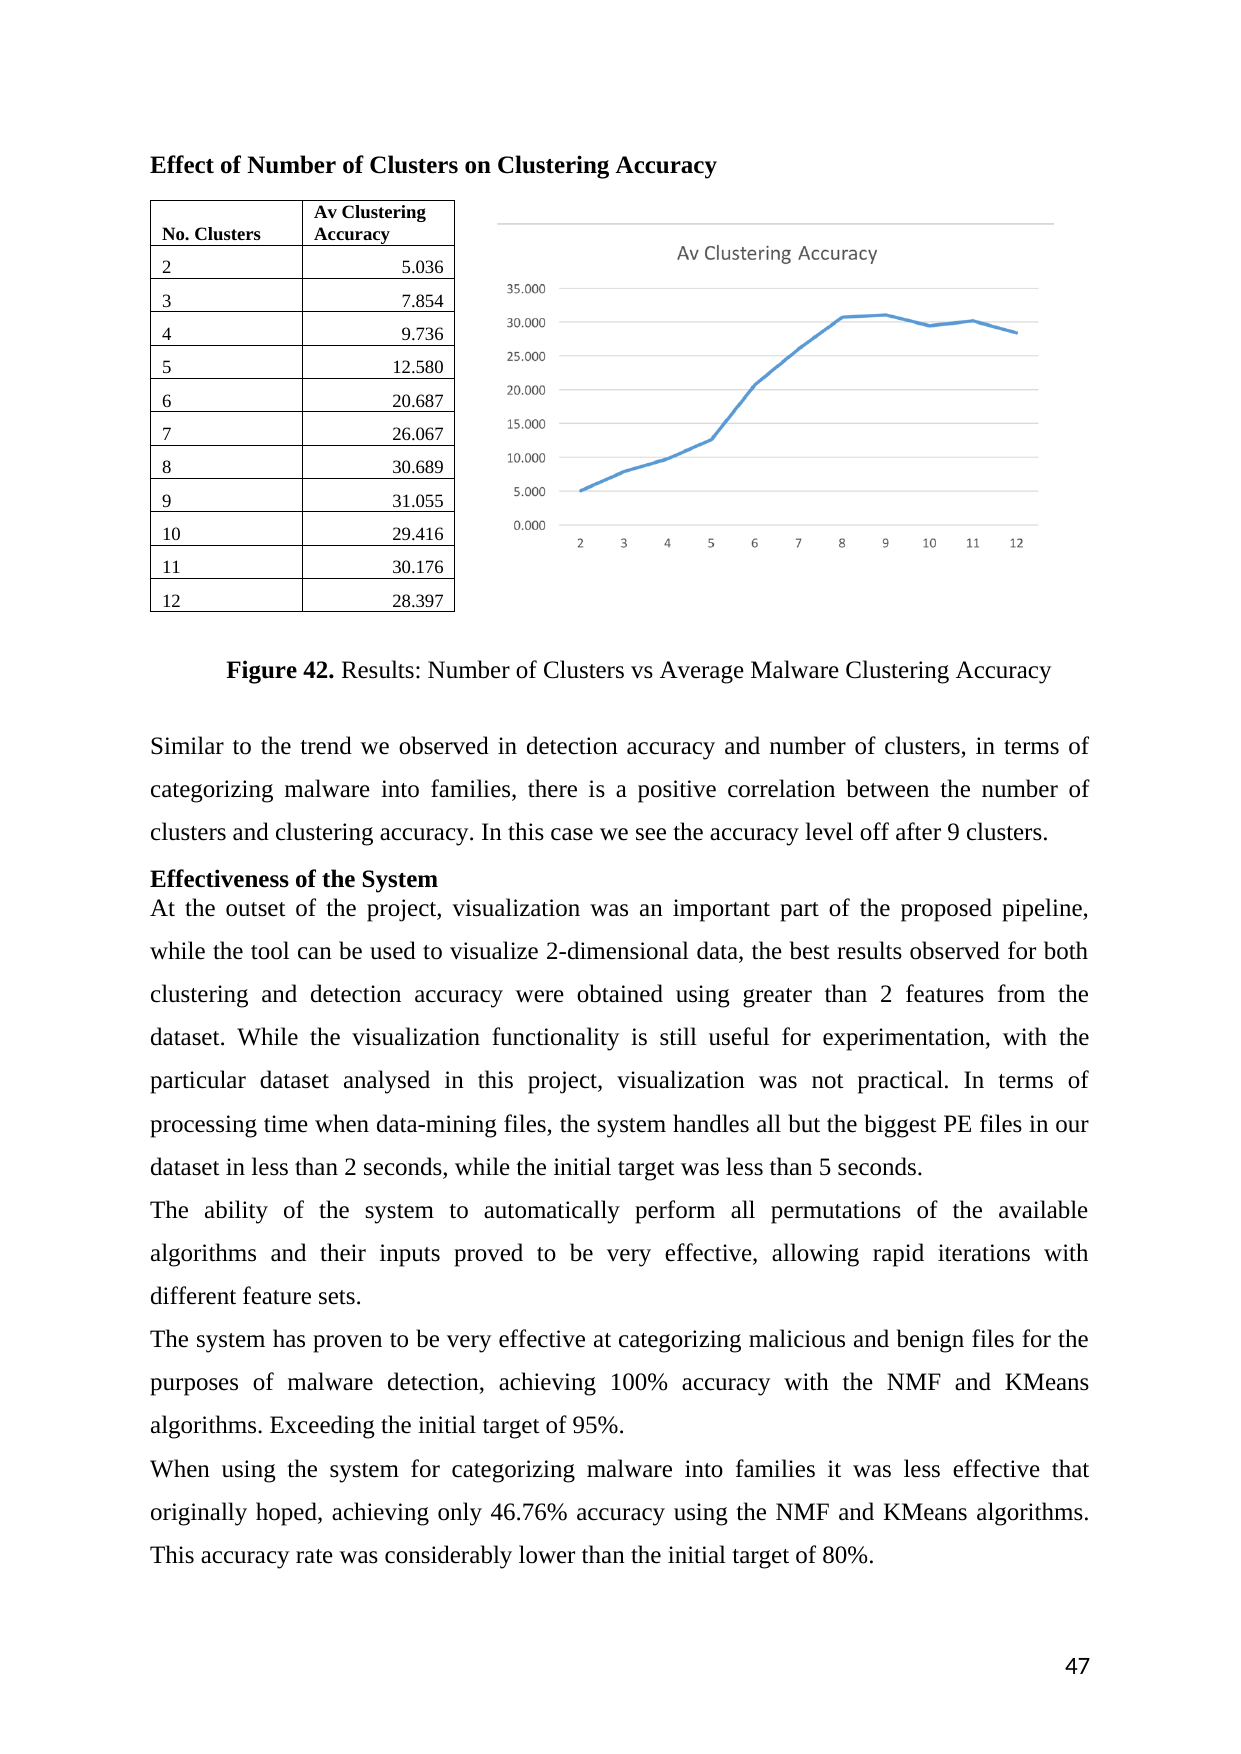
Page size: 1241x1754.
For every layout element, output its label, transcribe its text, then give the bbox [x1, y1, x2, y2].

table_cell 10 [151, 512, 302, 544]
table_cell 30.176 [303, 546, 454, 578]
table_header Av Clustering Accuracy [303, 201, 454, 244]
table_cell 29.416 [303, 512, 454, 544]
table_cell 7.854 [303, 279, 454, 311]
table_cell 9 [151, 479, 302, 511]
table_cell 20.687 [303, 379, 454, 411]
table_cell 9.736 [303, 312, 454, 344]
table_cell 30.689 [303, 446, 454, 478]
text The ability of the system to automatically perform all permutations of the available algorithms and their inputs proved to be very effective, allowing rapid iterations with different feature sets. [150, 1195, 1090, 1310]
table_cell 5 [151, 346, 302, 378]
table_cell 6 [151, 379, 302, 411]
table_cell 31.055 [303, 479, 454, 511]
text Similar to the trend we observed in detection accuracy and number of clusters, in terms of categorizing malware into families, there is a positive correlation between the number of clusters and clustering accuracy. In this case we see the accuracy level off after 9 clusters. [150, 731, 1090, 846]
table_cell 28.397 [303, 579, 454, 611]
table_cell 12 [151, 579, 302, 611]
table_cell 12.580 [303, 346, 454, 378]
table_header No. Clusters [151, 201, 302, 244]
text Figure 42. Results: Number of Clusters vs Average Malware Clustering Accuracy [187, 655, 1090, 684]
table_cell 4 [151, 312, 302, 344]
subtitle Effectiveness of the System [150, 864, 1090, 893]
table_cell 5.036 [303, 246, 454, 278]
table_cell 3 [151, 279, 302, 311]
text The system has proven to be very effective at categorizing malicious and benign files for the purposes of malware detection, achieving 100% accuracy with the NMF and KMeans algorithms. Exceeding the initial target of 95%. [150, 1324, 1090, 1439]
picture [495, 223, 1054, 557]
table_cell 2 [151, 246, 302, 278]
text When using the system for categorizing malware into families it was less effective that originally hoped, achieving only 46.76% accuracy using the NMF and KMeans algorithms. This accuracy rate was considerably lower than the initial target of 80%. [150, 1454, 1090, 1569]
table_cell 8 [151, 446, 302, 478]
table_cell 7 [151, 412, 302, 444]
subtitle Effect of Number of Clusters on Clustering Accuracy [150, 150, 1090, 179]
table_cell 11 [151, 546, 302, 578]
text At the outset of the project, visualization was an important part of the proposed pipeline, while the tool can be used to visualize 2-dimensional data, the best results observed for both clustering and detection accuracy were obtained using greater than 2 features from the dataset. While the visualization functionality is still useful for experimentation, with the particular dataset analysed in this project, visualization was not practical. In terms of processing time when data-mining files, the system handles all but the biggest PE files in our dataset in less than 2 seconds, while the initial target was less than 5 seconds. [150, 893, 1090, 1181]
table_cell 26.067 [303, 412, 454, 444]
